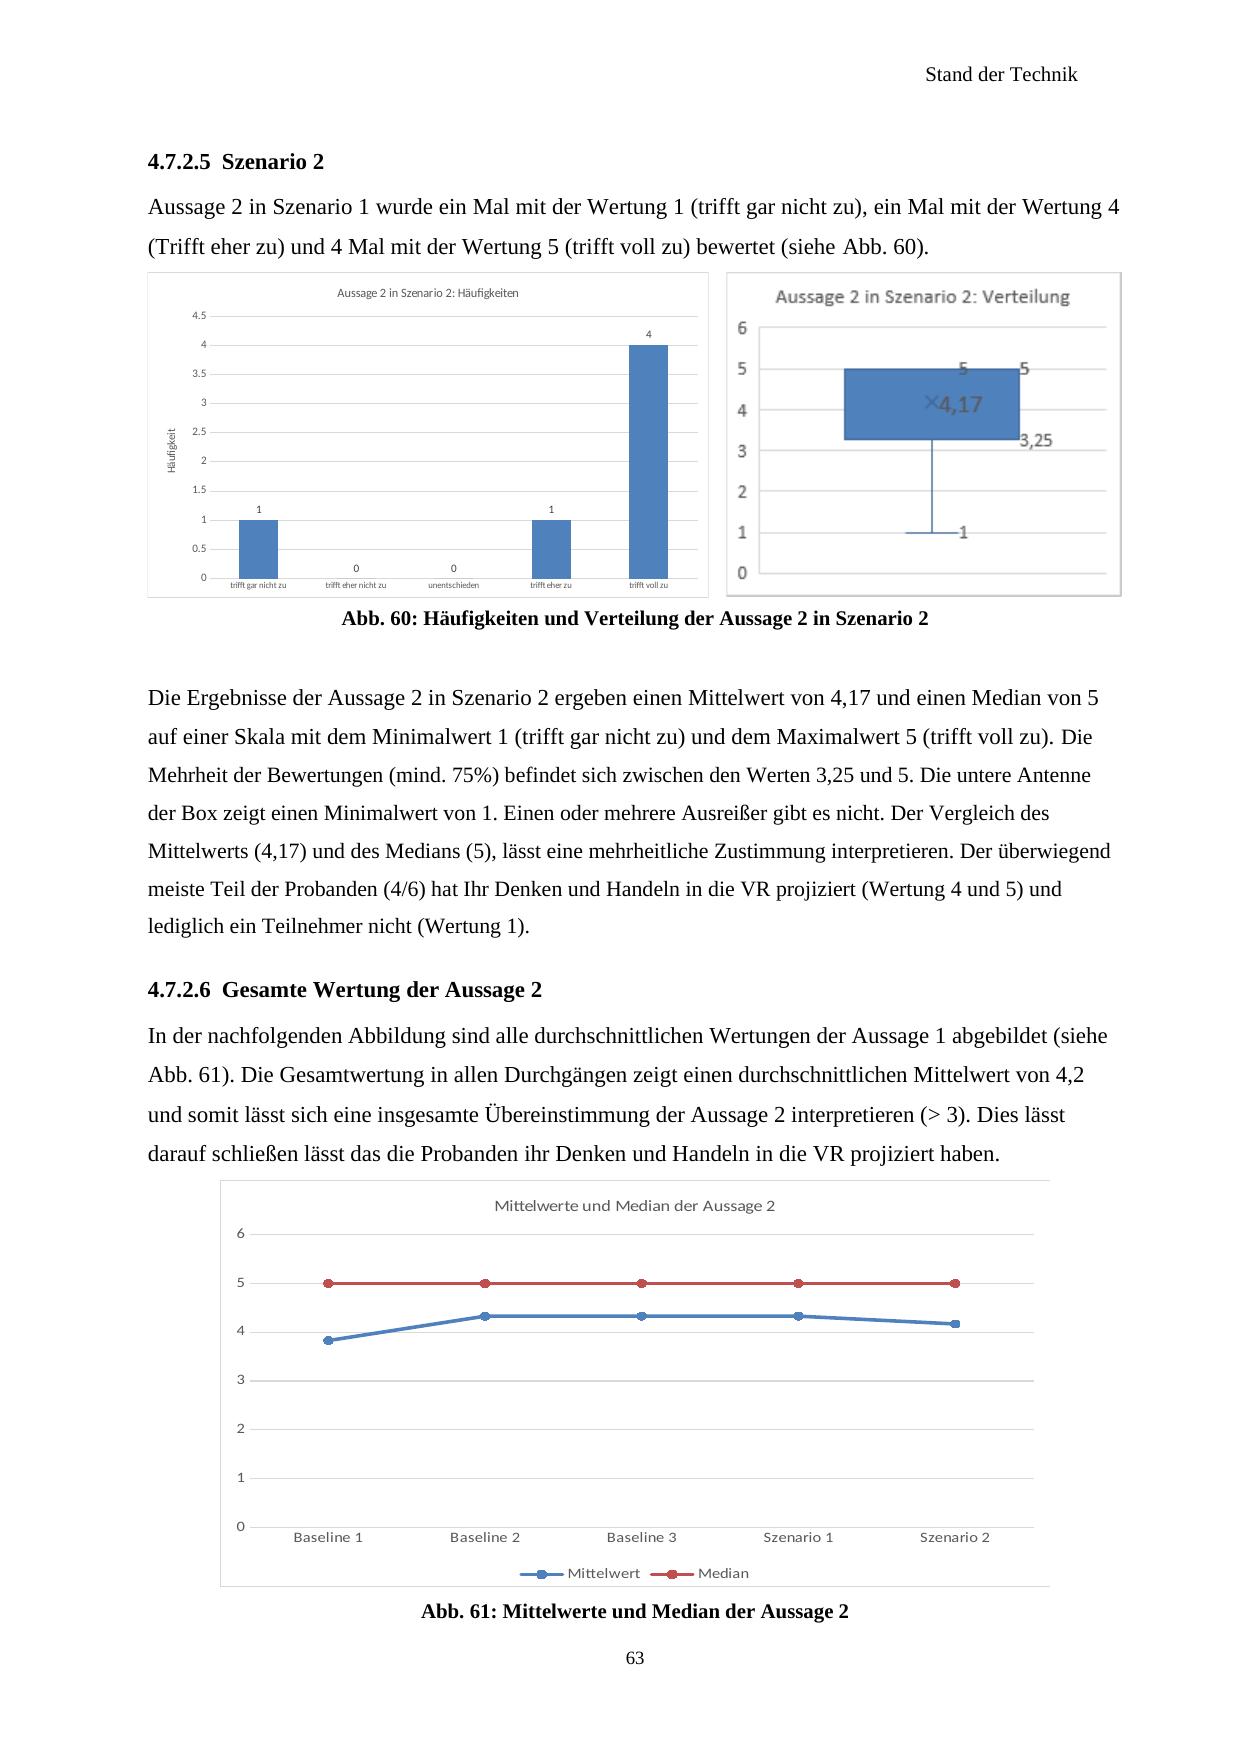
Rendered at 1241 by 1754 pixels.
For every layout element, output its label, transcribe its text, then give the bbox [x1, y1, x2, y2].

text In der nachfolgenden Abbildung sind alle durchschnittlichen Wertungen der Aussage 1 abgebildet (siehe Abb. 61). Die Gesamtwertung in allen Durchgängen zeigt einen durchschnittlichen Mittelwert von 4,2 und somit lässt sich eine insgesamte Übereinstimmung der Aussage 2 interpretieren (> 3). Dies lässt darauf schließen lässt das die Probanden ihr Denken und Handeln in die VR projiziert haben. [148, 1022, 1122, 1167]
text Die Ergebnisse der Aussage 2 in Szenario 2 ergeben einen Mittelwert von 4,17 und einen Median von 5 auf einer Skala mit dem Minimalwert 1 (trifft gar nicht zu) und dem Maximalwert 5 (trifft voll zu). Die Mehrheit der Bewertungen (mind. 75%) befindet sich zwischen den Werten 3,25 und 5. Die untere Antenne der Box zeigt einen Minimalwert von 1. Einen oder mehrere Ausreißer gibt es nicht. Der Vergleich des Mittelwerts (4,17) und des Medians (5), lässt eine mehrheitliche Zustimmung interpretieren. Der überwiegend meiste Teil der Probanden (4/6) hat Ihr Denken und Handeln in die VR projiziert (Wertung 4 und 5) und lediglich ein Teilnehmer nicht (Wertung 1). [148, 684, 1122, 939]
picture [726, 272, 1123, 598]
subtitle Szenario 2 [148, 148, 1122, 174]
subtitle Gesamte Wertung der Aussage 2 [148, 976, 1122, 1003]
